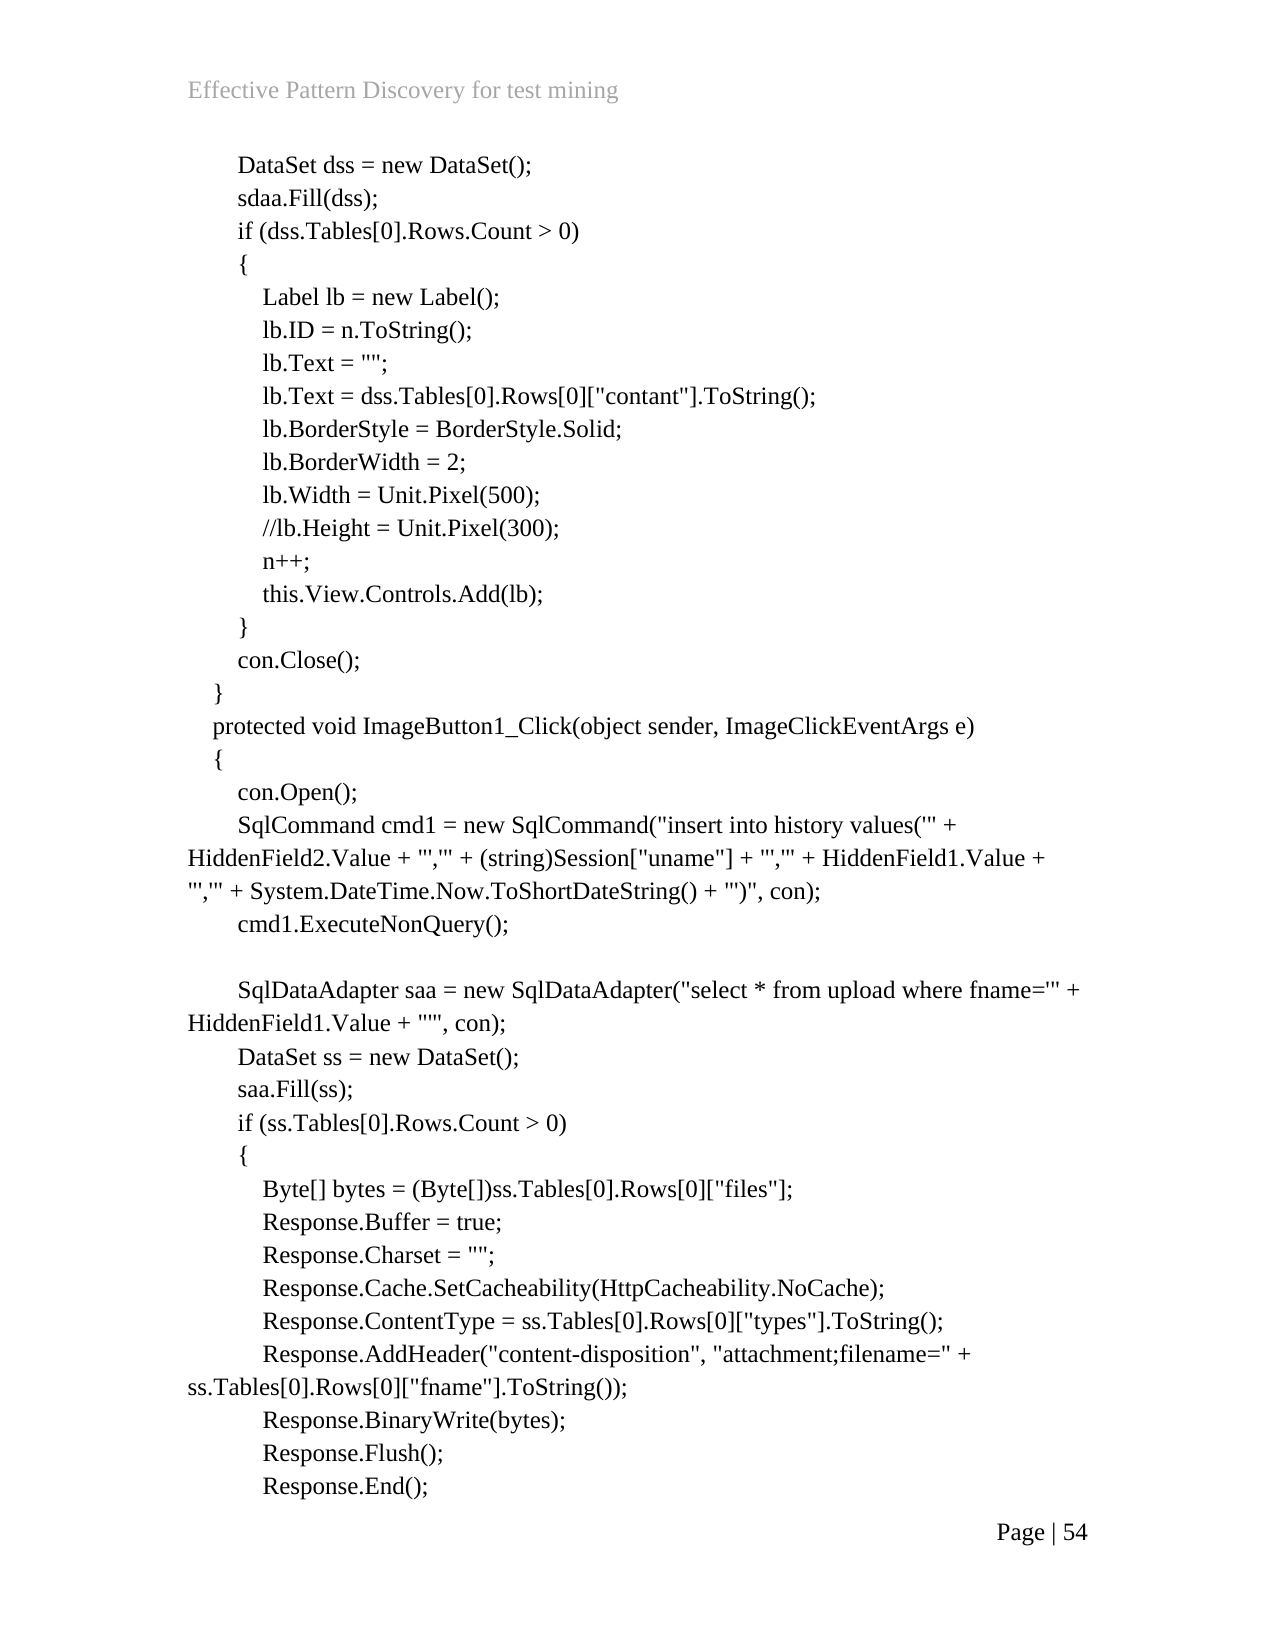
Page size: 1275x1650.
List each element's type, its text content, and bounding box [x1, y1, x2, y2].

text cmd1.ExecuteNonQuery(); [187, 909, 1087, 938]
text Response.AddHeader("content-disposition", "attachment;filename=" + ss.Tables[0].Rows[0]["fname"].ToString()); [187, 1339, 1087, 1401]
text DataSet ss = new DataSet(); [187, 1042, 1087, 1070]
text lb.Width = Unit.Pixel(500); [187, 480, 1087, 509]
text Byte[] bytes = (Byte[])ss.Tables[0].Rows[0]["files"]; [187, 1174, 1087, 1202]
text SqlCommand cmd1 = new SqlCommand("insert into history values('" + HiddenField2.Value + "','" + (string)Session["uname"] + "','" + HiddenField1.Value + "','" + System.DateTime.Now.ToShortDateString() + "')", con); [187, 810, 1087, 905]
text Response.Flush(); [187, 1438, 1087, 1467]
text if (dss.Tables[0].Rows.Count > 0) [187, 216, 1087, 245]
text lb.BorderWidth = 2; [187, 447, 1087, 476]
text DataSet dss = new DataSet(); [187, 150, 1087, 179]
text sdaa.Fill(dss); [187, 183, 1087, 212]
text lb.ID = n.ToString(); [187, 315, 1087, 344]
text Label lb = new Label(); [187, 282, 1087, 311]
text } [187, 612, 1087, 641]
text { [187, 744, 1087, 773]
text this.View.Controls.Add(lb); [187, 579, 1087, 608]
text con.Close(); [187, 645, 1087, 674]
text saa.Fill(ss); [187, 1074, 1087, 1103]
text lb.Text = dss.Tables[0].Rows[0]["contant"].ToString(); [187, 381, 1087, 410]
text con.Open(); [187, 777, 1087, 806]
text lb.BorderStyle = BorderStyle.Solid; [187, 414, 1087, 443]
text //lb.Height = Unit.Pixel(300); [187, 513, 1087, 542]
text { [187, 1141, 1087, 1169]
text { [187, 249, 1087, 278]
text Response.Charset = ""; [187, 1240, 1087, 1268]
text Response.End(); [187, 1471, 1087, 1499]
text protected void ImageButton1_Click(object sender, ImageClickEventArgs e) [187, 711, 1087, 740]
text if (ss.Tables[0].Rows.Count > 0) [187, 1108, 1087, 1136]
text } [187, 678, 1087, 707]
text n++; [187, 546, 1087, 575]
text Response.ContentType = ss.Tables[0].Rows[0]["types"].ToString(); [187, 1306, 1087, 1334]
text Response.Cache.SetCacheability(HttpCacheability.NoCache); [187, 1273, 1087, 1301]
text Response.Buffer = true; [187, 1207, 1087, 1235]
text SqlDataAdapter saa = new SqlDataAdapter("select * from upload where fname='" + HiddenField1.Value + "'", con); [187, 976, 1087, 1037]
text Response.BinaryWrite(bytes); [187, 1405, 1087, 1433]
text lb.Text = ""; [187, 348, 1087, 377]
